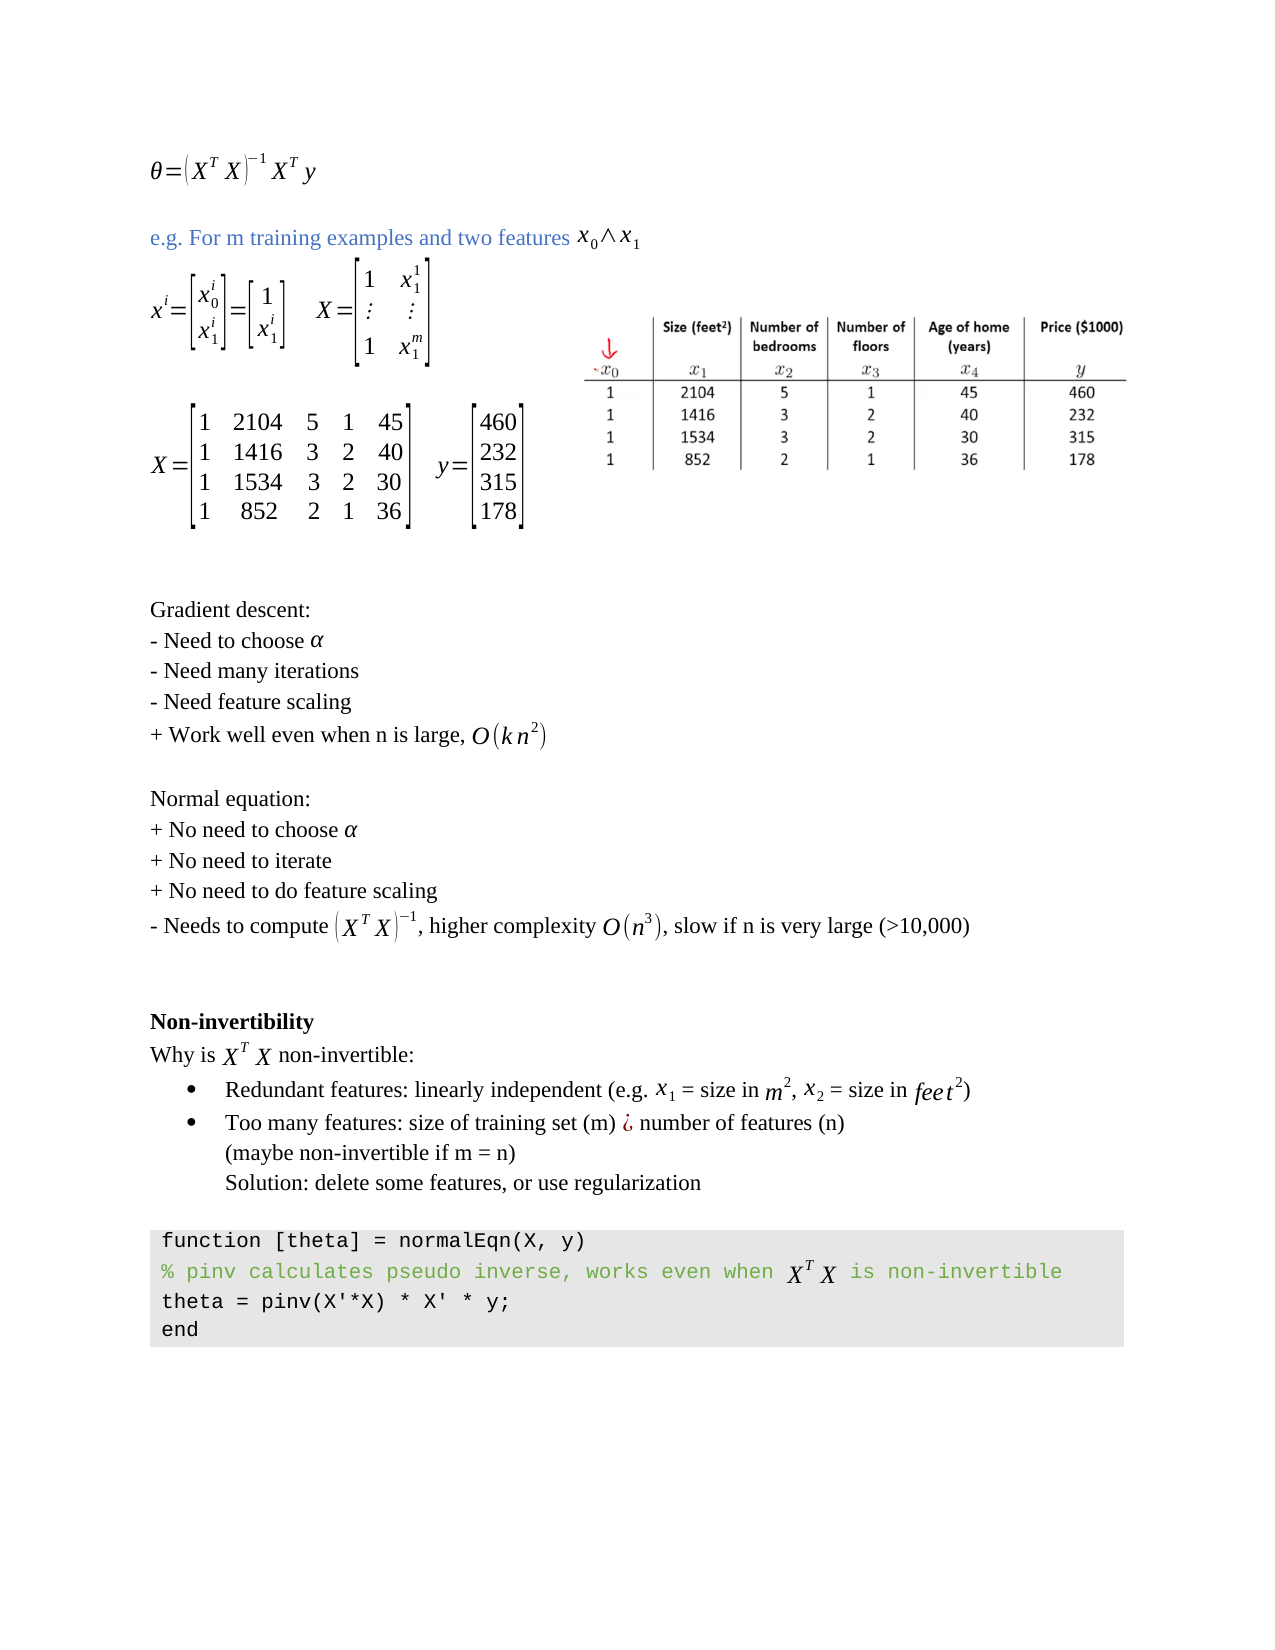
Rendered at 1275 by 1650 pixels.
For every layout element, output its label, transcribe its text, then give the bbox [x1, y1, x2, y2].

list Solution: delete some features, or use regularization [225, 1169, 1125, 1196]
picture [584, 313, 1127, 477]
text Non-invertibility [150, 1008, 1125, 1035]
text + Work well even when n is large, [150, 718, 1125, 751]
text + No need to do feature scaling [150, 877, 1125, 903]
text Why is non-invertible: [150, 1039, 1125, 1070]
text - Need to choose [150, 626, 1125, 654]
text + No need to choose [150, 815, 1125, 843]
text - Needs to compute , higher complexity , slow if n is very large (>10,000) [150, 907, 1125, 944]
text - Need many iterations [150, 658, 1125, 684]
text Normal equation: [150, 785, 1125, 811]
text Gradient descent: [150, 596, 1125, 622]
text - Need feature scaling [150, 688, 1125, 714]
list (maybe non-invertible if m = n) [225, 1139, 1125, 1165]
list Redundant features: linearly independent (e.g. = size in , = size in ) [187, 1074, 1125, 1105]
text + No need to iterate [150, 847, 1125, 873]
list Too many features: size of training set (m) number of features (n) [187, 1109, 1125, 1135]
table_header function [theta] = normalEqn(X, y) % pinv calculates pseudo inverse, works even when is non-invertible theta = pinv(X'*X) * X' * y; end [150, 1230, 1124, 1347]
text e.g. For m training examples and two features [150, 221, 1125, 252]
